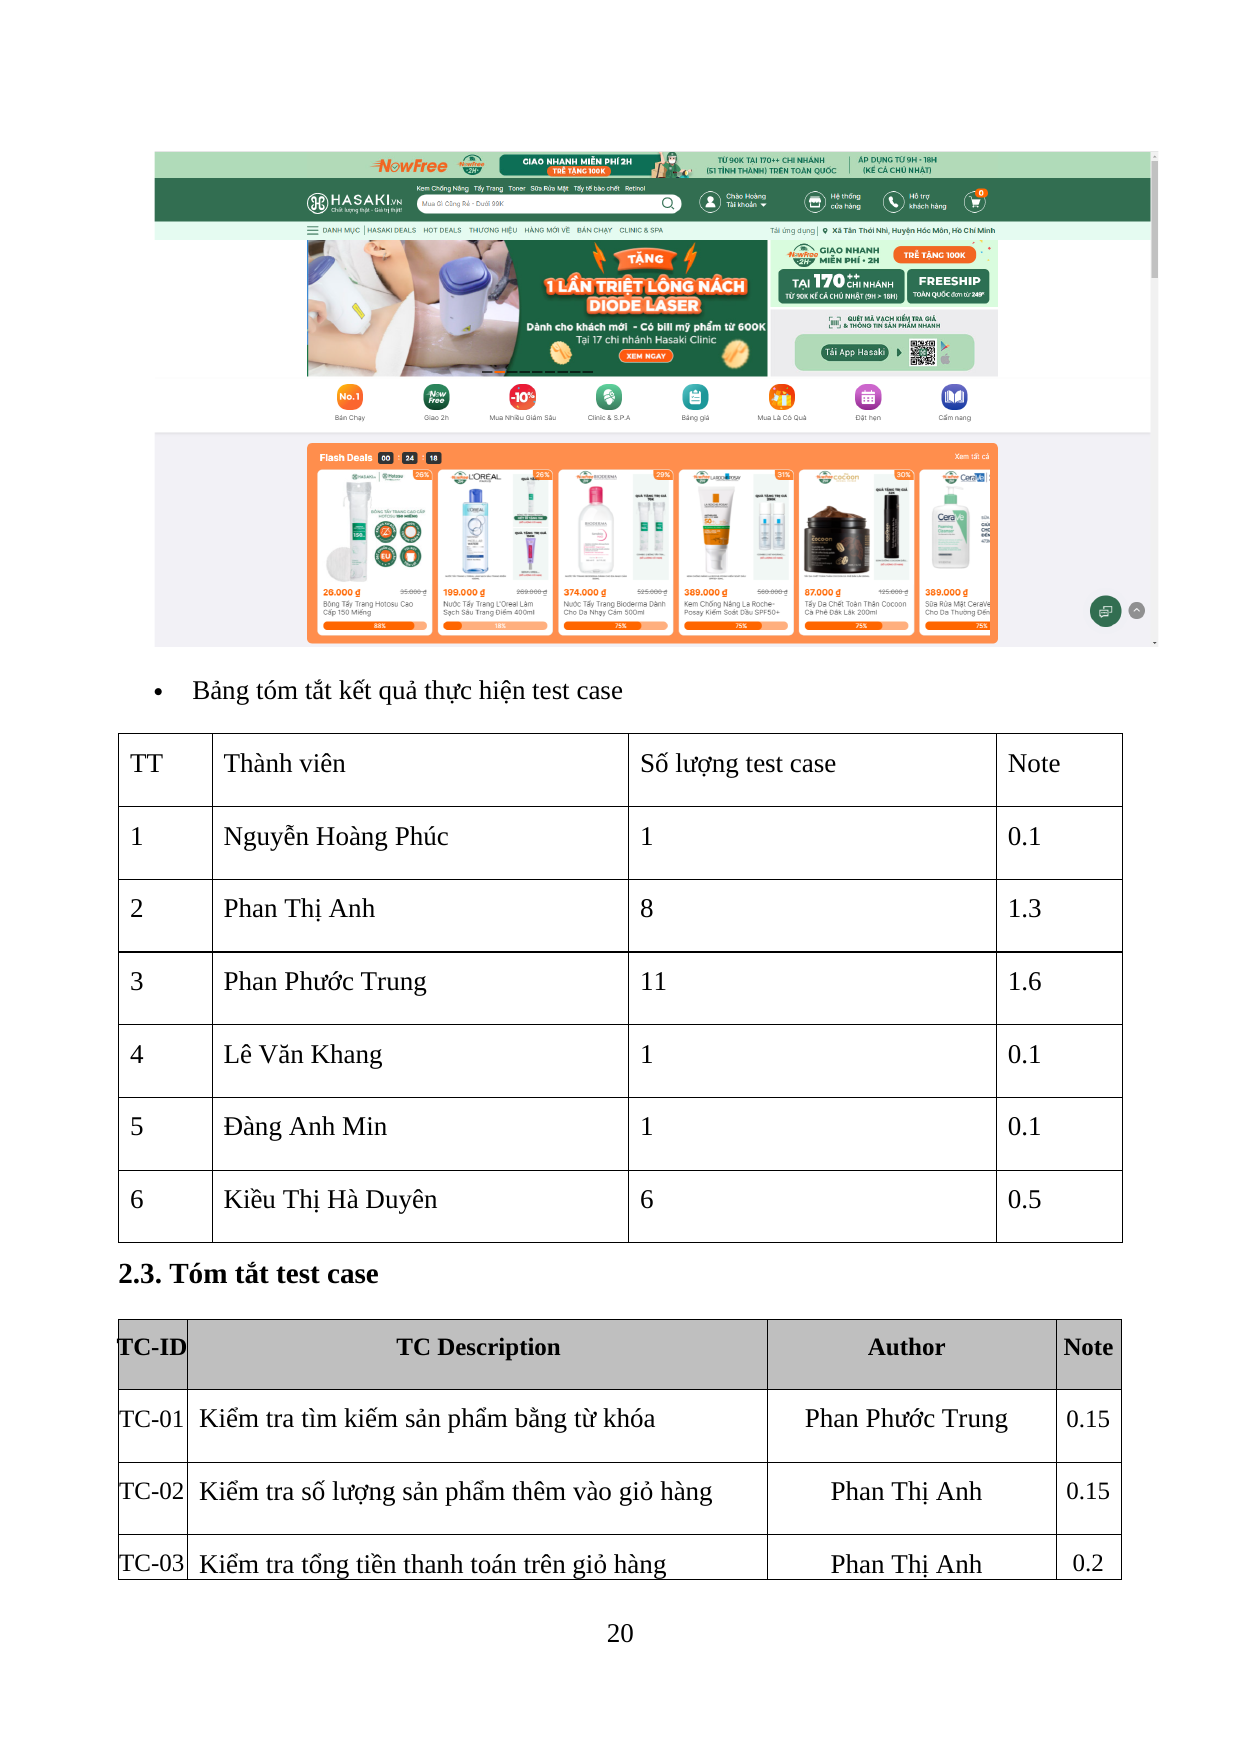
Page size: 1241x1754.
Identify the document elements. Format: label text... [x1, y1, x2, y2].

table_cell Kiểm tra số lượng sản phẩm thêm vào giỏ hàng [188, 1463, 767, 1534]
table_cell 11 [629, 953, 996, 1024]
table_cell 1 [629, 1098, 996, 1169]
table_cell 1.6 [997, 953, 1122, 1024]
table_cell Phan Phước Trung [213, 953, 628, 1024]
table_header Author [768, 1320, 1056, 1389]
table_cell 8 [629, 880, 996, 951]
table_cell Kiều Thị Hà Duyên [213, 1171, 628, 1242]
table_header Note [997, 734, 1122, 806]
list Bảng tóm tắt kết quả thực hiện test case [154, 674, 1122, 705]
table_cell 6 [629, 1171, 996, 1242]
table_cell 0.15 [1057, 1390, 1121, 1462]
table_cell TC-03 [119, 1535, 187, 1579]
table_header Số lượng test case [629, 734, 996, 806]
table_cell Nguyễn Hoàng Phúc [213, 807, 628, 879]
table_cell 0.1 [997, 1025, 1122, 1097]
table_header Note [1057, 1320, 1121, 1389]
table_header TC-ID [119, 1320, 187, 1389]
table_cell Phan Thị Anh [768, 1535, 1056, 1579]
table_cell Phan Thị Anh [213, 880, 628, 951]
table_header TC Description [188, 1320, 767, 1389]
table_cell 0.5 [997, 1171, 1122, 1242]
table_cell 0.2 [1057, 1535, 1121, 1579]
table_cell 4 [119, 1025, 212, 1097]
table_cell TC-02 [119, 1463, 187, 1534]
table_cell 1 [119, 807, 212, 879]
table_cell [188, 1535, 767, 1579]
table_cell TC-01 [119, 1390, 187, 1462]
table_cell 0.1 [997, 1098, 1122, 1169]
table_cell Đàng Anh Min [213, 1098, 628, 1169]
table_cell Phan Thị Anh [768, 1463, 1056, 1534]
table_cell 1 [629, 807, 996, 879]
table_header TT [119, 734, 212, 806]
table_cell 2 [119, 880, 212, 951]
table_cell Lê Văn Khang [213, 1025, 628, 1097]
subtitle Tóm tắt test case [118, 1256, 1122, 1289]
table_cell 0.15 [1057, 1463, 1121, 1534]
table_cell 5 [119, 1098, 212, 1169]
table_cell Phan Phước Trung [768, 1390, 1056, 1462]
picture [154, 150, 1159, 647]
table_cell Kiểm tra tìm kiếm sản phẩm bằng từ khóa [188, 1390, 767, 1462]
table_cell 6 [119, 1171, 212, 1242]
table_cell 1.3 [997, 880, 1122, 951]
table_cell 0.1 [997, 807, 1122, 879]
table_cell 1 [629, 1025, 996, 1097]
table_cell 3 [119, 953, 212, 1024]
table_header Thành viên [213, 734, 628, 806]
